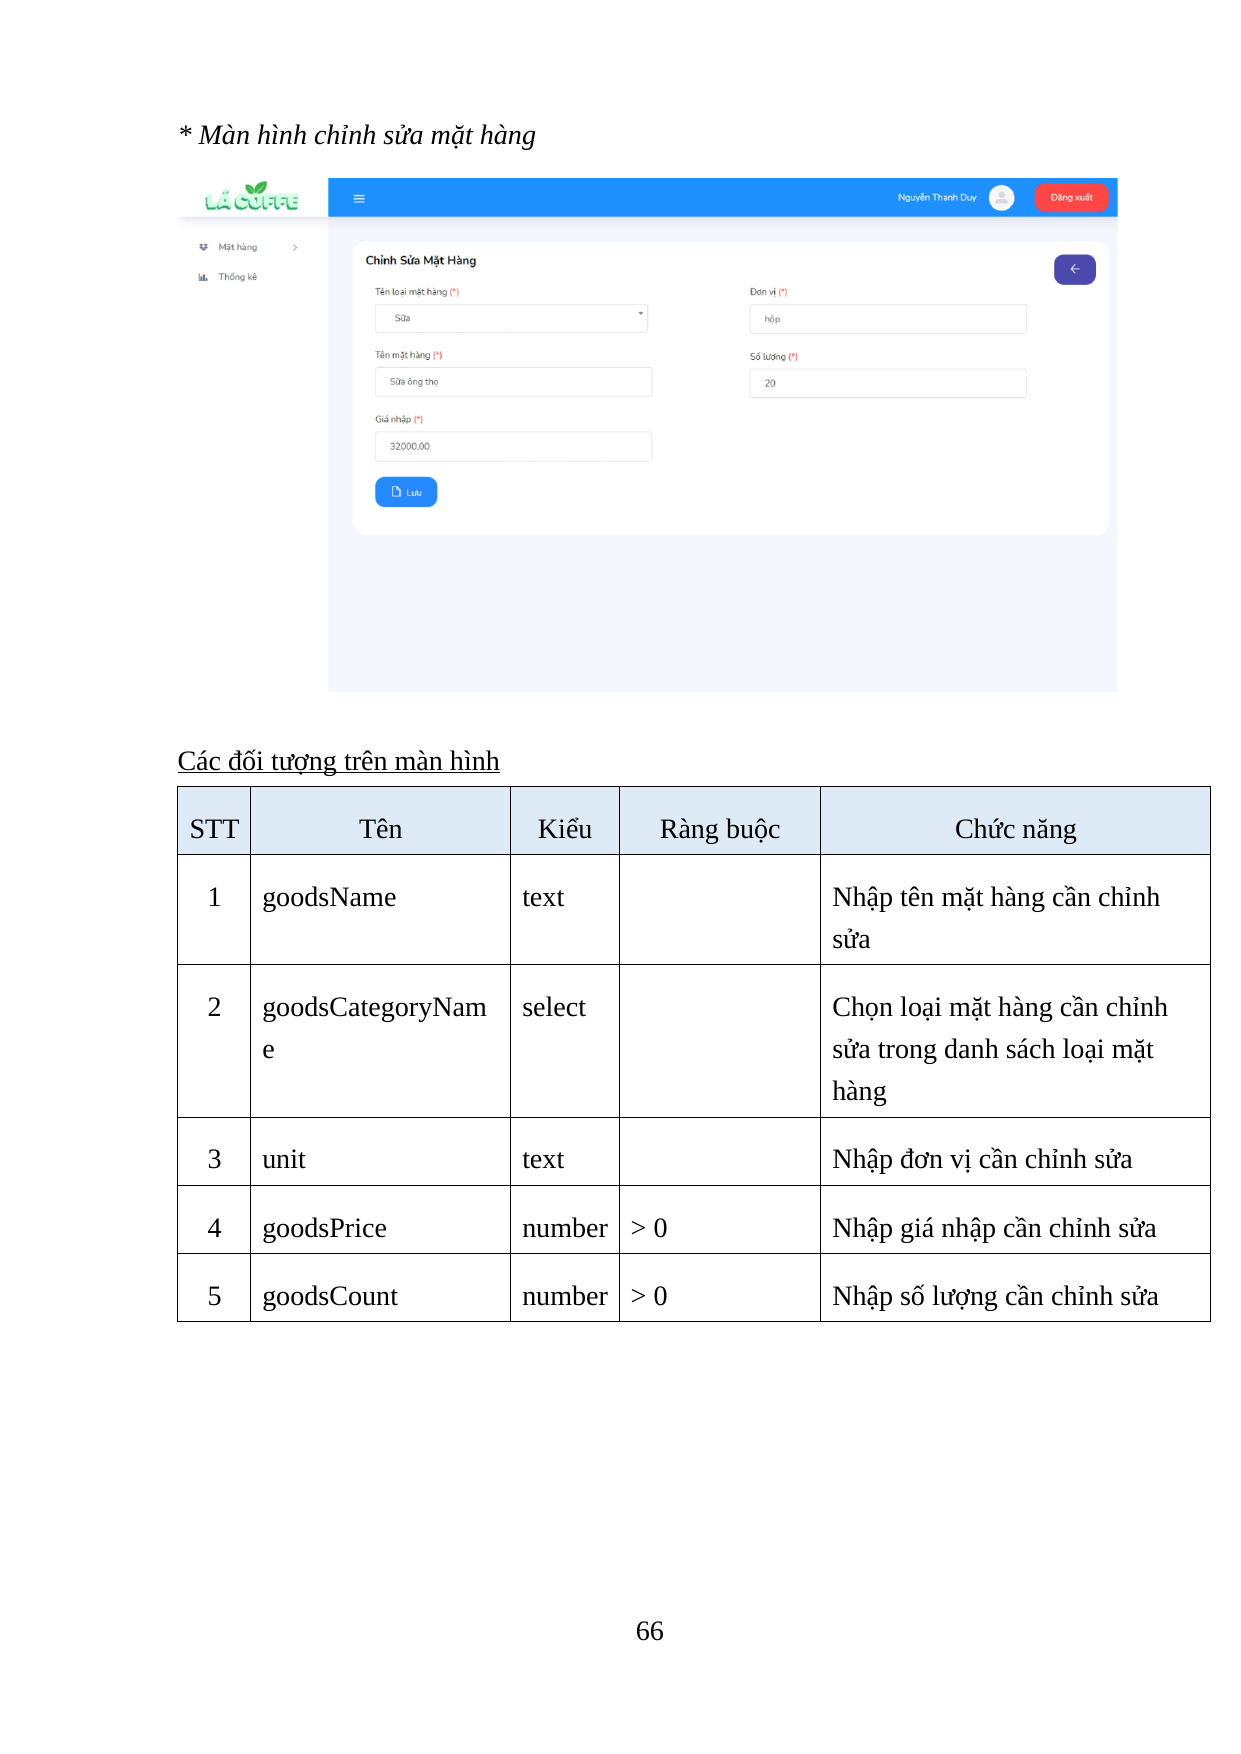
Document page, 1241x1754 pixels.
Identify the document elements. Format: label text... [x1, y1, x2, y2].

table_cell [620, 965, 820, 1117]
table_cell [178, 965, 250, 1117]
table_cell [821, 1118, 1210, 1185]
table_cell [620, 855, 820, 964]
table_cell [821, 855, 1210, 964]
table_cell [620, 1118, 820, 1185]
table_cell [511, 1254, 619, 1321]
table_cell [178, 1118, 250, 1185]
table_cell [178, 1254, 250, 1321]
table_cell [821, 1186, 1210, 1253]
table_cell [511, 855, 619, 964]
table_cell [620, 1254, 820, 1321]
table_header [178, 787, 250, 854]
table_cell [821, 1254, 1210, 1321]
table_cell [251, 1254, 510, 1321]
picture [177, 178, 1117, 691]
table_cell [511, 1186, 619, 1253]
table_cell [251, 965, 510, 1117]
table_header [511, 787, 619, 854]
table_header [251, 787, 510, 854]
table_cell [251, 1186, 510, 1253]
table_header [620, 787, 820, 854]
text * Màn hình chỉnh sửa mặt hàng [177, 118, 1122, 151]
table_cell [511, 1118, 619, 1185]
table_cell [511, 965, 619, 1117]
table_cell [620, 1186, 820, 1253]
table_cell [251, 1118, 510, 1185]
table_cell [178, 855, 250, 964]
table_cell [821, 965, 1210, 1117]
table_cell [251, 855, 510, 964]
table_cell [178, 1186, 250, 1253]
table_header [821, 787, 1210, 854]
